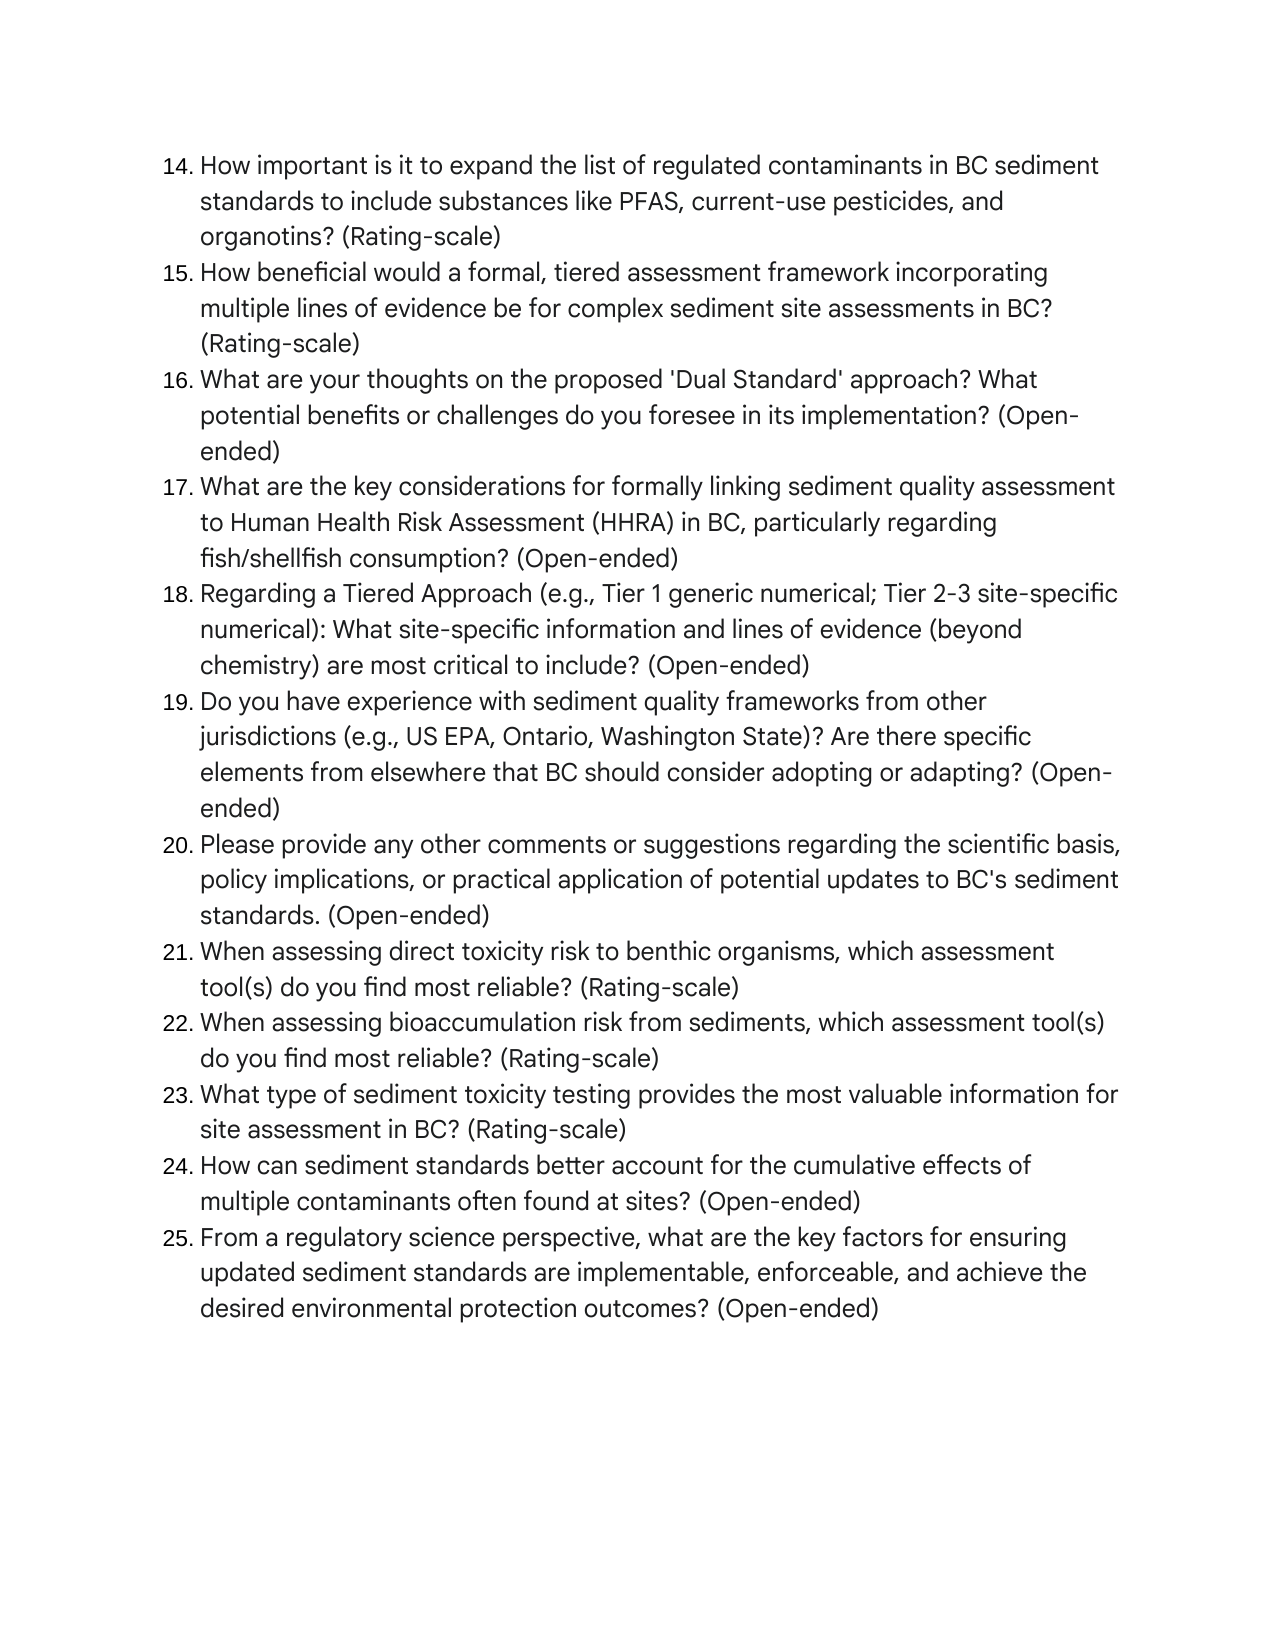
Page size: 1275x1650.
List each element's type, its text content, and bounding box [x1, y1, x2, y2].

list From a regulatory science perspective, what are the key factors for ensuring updated sediment standards are implementable, enforceable, and achieve the desired environmental protection outcomes? (Open-ended) [162, 1222, 1125, 1325]
list When assessing bioaccumulation risk from sediments, which assessment tool(s) do you find most reliable? (Rating-scale) [162, 1007, 1125, 1074]
list What are your thoughts on the proposed 'Dual Standard' approach? What potential benefits or challenges do you foresee in its implementation? (Open-ended) [162, 364, 1125, 467]
list How can sediment standards better account for the cumulative effects of multiple contaminants often found at sites? (Open-ended) [162, 1150, 1125, 1217]
list Please provide any other comments or suggestions regarding the scientific basis, policy implications, or practical application of potential updates to BC's sediment standards. (Open-ended) [162, 829, 1125, 932]
list Regarding a Tiered Approach (e.g., Tier 1 generic numerical; Tier 2-3 site-specific numerical): What site-specific information and lines of evidence (beyond chemistry) are most critical to include? (Open-ended) [162, 579, 1125, 682]
list What are the key considerations for formally linking sediment quality assessment to Human Health Risk Assessment (HHRA) in BC, particularly regarding fish/shellfish consumption? (Open-ended) [162, 472, 1125, 574]
list How beneficial would a formal, tiered assessment framework incorporating multiple lines of evidence be for complex sediment site assessments in BC? (Rating-scale) [162, 257, 1125, 360]
list How important is it to expand the list of regulated contaminants in BC sediment standards to include substances like PFAS, current-use pesticides, and organotins? (Rating-scale) [162, 150, 1125, 253]
list Do you have experience with sediment quality frameworks from other jurisdictions (e.g., US EPA, Ontario, Washington State)? Are there specific elements from elsewhere that BC should consider adopting or adapting? (Open-ended) [162, 686, 1125, 824]
list When assessing direct toxicity risk to benthic organisms, which assessment tool(s) do you find most reliable? (Rating-scale) [162, 936, 1125, 1003]
list What type of sediment toxicity testing provides the most valuable information for site assessment in BC? (Rating-scale) [162, 1079, 1125, 1146]
